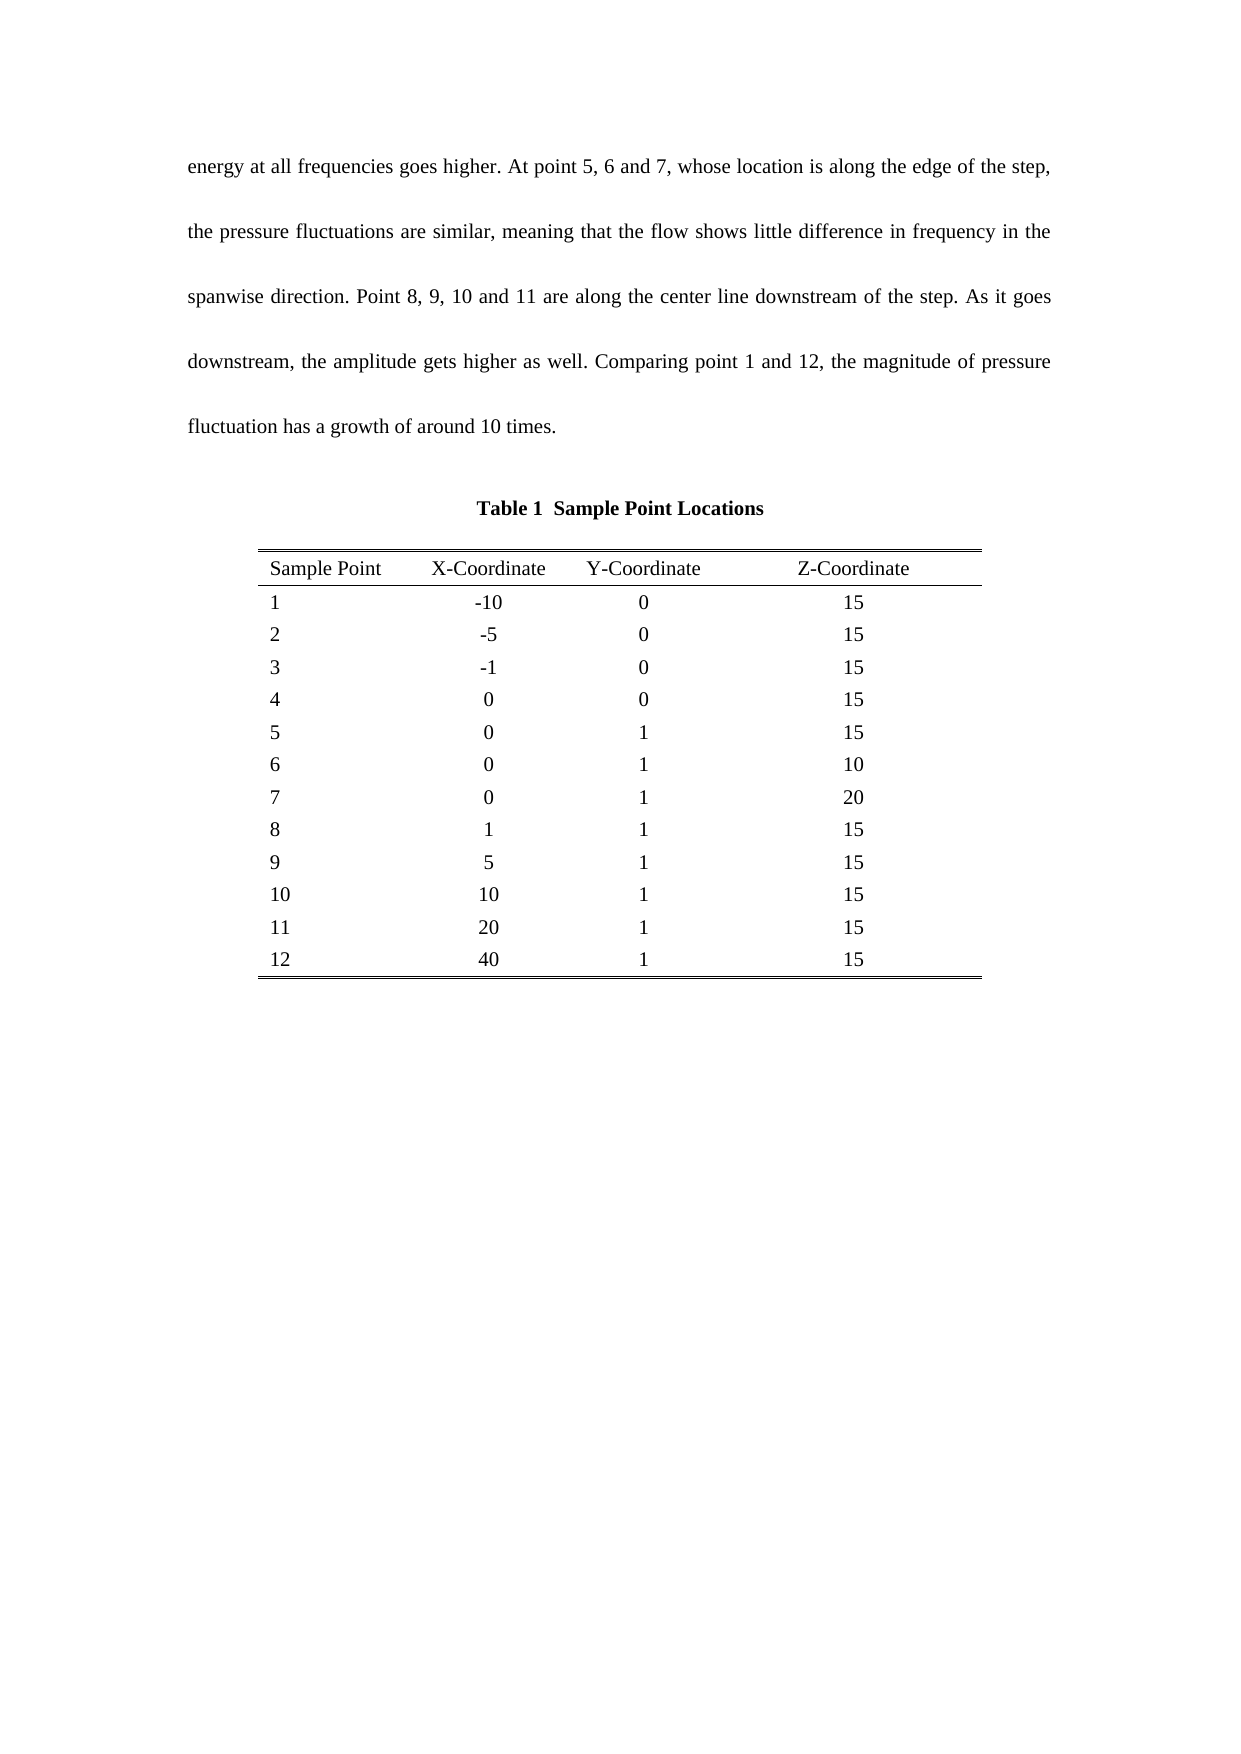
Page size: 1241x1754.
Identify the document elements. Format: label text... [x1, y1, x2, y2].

table_cell X-Coordinate [415, 552, 562, 585]
table_cell -10 [415, 586, 562, 618]
table_cell Sample Point [258, 552, 415, 585]
table_cell 20 [725, 781, 982, 813]
table_cell 1 [562, 781, 724, 813]
table_cell 15 [725, 716, 982, 748]
table_cell 0 [562, 618, 724, 651]
table_cell 10 [258, 878, 415, 911]
table_cell 12 [258, 943, 415, 976]
table_cell 1 [562, 911, 724, 943]
table_cell 1 [562, 748, 724, 781]
table_header Table 1 Sample Point Locations [258, 467, 982, 549]
table_cell 10 [415, 878, 562, 911]
table_cell 0 [415, 716, 562, 748]
table_cell 0 [415, 683, 562, 716]
table_cell 20 [415, 911, 562, 943]
table_cell 15 [725, 651, 982, 683]
table_cell 15 [725, 813, 982, 846]
table_cell 0 [415, 781, 562, 813]
table_cell 15 [725, 878, 982, 911]
table_cell 0 [562, 683, 724, 716]
table_cell 2 [258, 618, 415, 651]
table_cell 40 [415, 943, 562, 976]
table_cell 1 [562, 943, 724, 976]
table_cell 7 [258, 781, 415, 813]
table_cell 0 [562, 651, 724, 683]
table_cell Z-Coordinate [725, 552, 982, 585]
table_cell 1 [562, 813, 724, 846]
table_cell 1 [562, 716, 724, 748]
table_cell 15 [725, 586, 982, 618]
table_cell 1 [415, 813, 562, 846]
table_cell 10 [725, 748, 982, 781]
table_cell 0 [562, 586, 724, 618]
table_cell 8 [258, 813, 415, 846]
table_cell 15 [725, 618, 982, 651]
table_cell 1 [562, 878, 724, 911]
table_cell 9 [258, 846, 415, 878]
table_cell 3 [258, 651, 415, 683]
table_cell 4 [258, 683, 415, 716]
table_cell 0 [415, 748, 562, 781]
table_cell 15 [725, 683, 982, 716]
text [187, 150, 1053, 442]
table_cell 11 [258, 911, 415, 943]
table_cell 15 [725, 943, 982, 976]
table_cell 6 [258, 748, 415, 781]
table_cell Y-Coordinate [562, 552, 724, 585]
table_cell 5 [258, 716, 415, 748]
table_cell 15 [725, 911, 982, 943]
table_cell 5 [415, 846, 562, 878]
table_cell 1 [562, 846, 724, 878]
table_cell -5 [415, 618, 562, 651]
table_cell -1 [415, 651, 562, 683]
table_cell 15 [725, 846, 982, 878]
table_cell 1 [258, 586, 415, 618]
